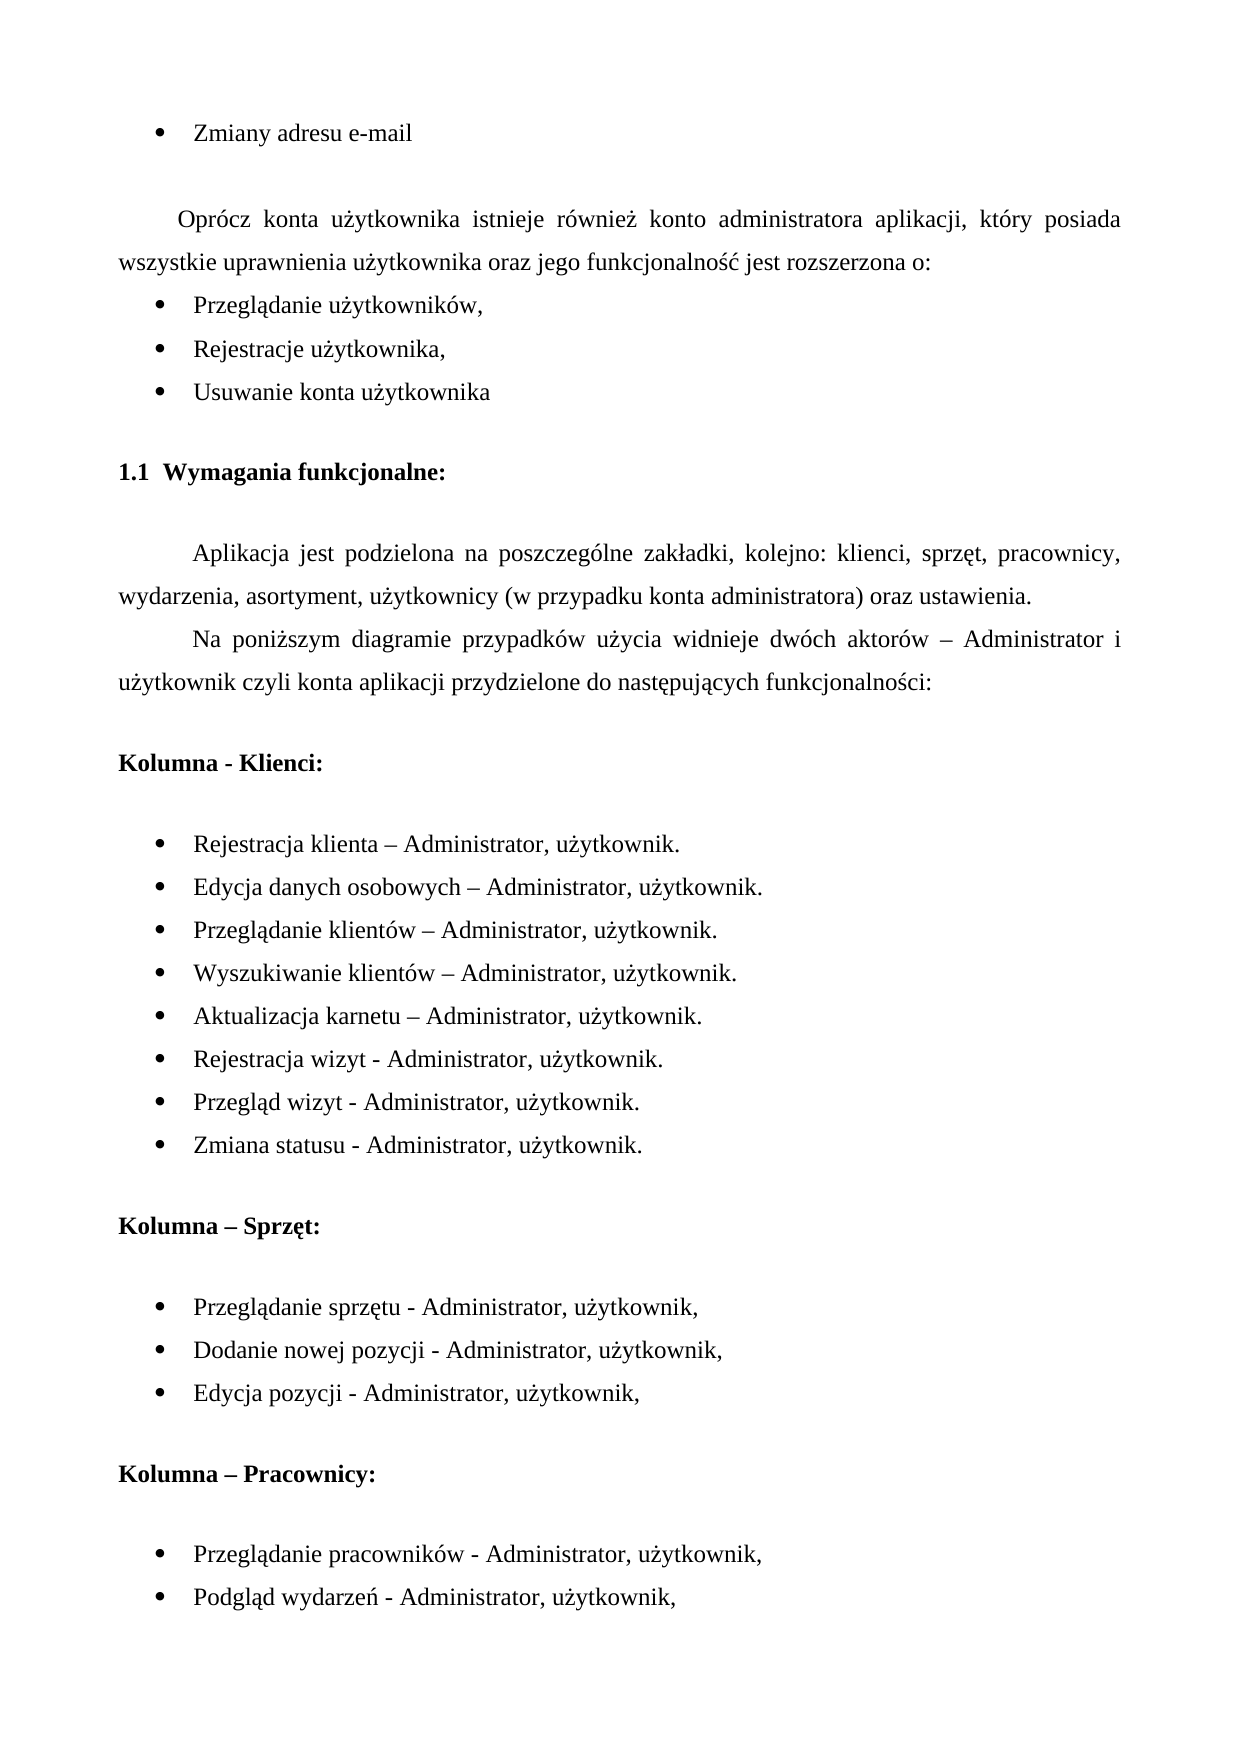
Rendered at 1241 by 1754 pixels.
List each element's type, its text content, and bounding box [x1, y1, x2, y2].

list Zmiany adresu e-mail [156, 118, 1122, 147]
list Przeglądanie sprzętu - Administrator, użytkownik, [156, 1292, 1122, 1321]
subtitle Kolumna – Sprzęt: [118, 1211, 1122, 1240]
list Dodanie nowej pozycji - Administrator, użytkownik, [156, 1335, 1122, 1364]
list Usuwanie konta użytkownika [156, 377, 1122, 406]
list Rejestracja wizyt - Administrator, użytkownik. [156, 1044, 1122, 1073]
list Edycja danych osobowych – Administrator, użytkownik. [156, 872, 1122, 901]
text Oprócz konta użytkownika istnieje również konto administratora aplikacji, który posiada wszystkie uprawnienia użytkownika oraz jego funkcjonalność jest rozszerzona o: [118, 204, 1122, 276]
text Aplikacja jest podzielona na poszczególne zakładki, kolejno: klienci, sprzęt, pracownicy, wydarzenia, asortyment, użytkownicy (w przypadku konta administratora) oraz ustawienia. [118, 538, 1122, 610]
list Rejestracja klienta – Administrator, użytkownik. [156, 829, 1122, 857]
list Podgląd wydarzeń - Administrator, użytkownik, [156, 1582, 1122, 1611]
list Zmiana statusu - Administrator, użytkownik. [156, 1131, 1122, 1159]
subtitle Kolumna - Klienci: [118, 748, 1122, 777]
list Edycja pozycji - Administrator, użytkownik, [156, 1378, 1122, 1407]
subtitle Kolumna – Pracownicy: [118, 1459, 1122, 1487]
list Aktualizacja karnetu – Administrator, użytkownik. [156, 1001, 1122, 1030]
list Rejestracje użytkownika, [156, 334, 1122, 362]
subtitle 1.1 Wymagania funkcjonalne: [118, 457, 1122, 486]
list Wyszukiwanie klientów – Administrator, użytkownik. [156, 958, 1122, 987]
list Przeglądanie użytkowników, [156, 291, 1122, 319]
list Przegląd wizyt - Administrator, użytkownik. [156, 1087, 1122, 1116]
text Na poniższym diagramie przypadków użycia widnieje dwóch aktorów – Administrator i użytkownik czyli konta aplikacji przydzielone do następujących funkcjonalności: [118, 624, 1122, 696]
list Przeglądanie pracowników - Administrator, użytkownik, [156, 1539, 1122, 1568]
list Przeglądanie klientów – Administrator, użytkownik. [156, 915, 1122, 944]
